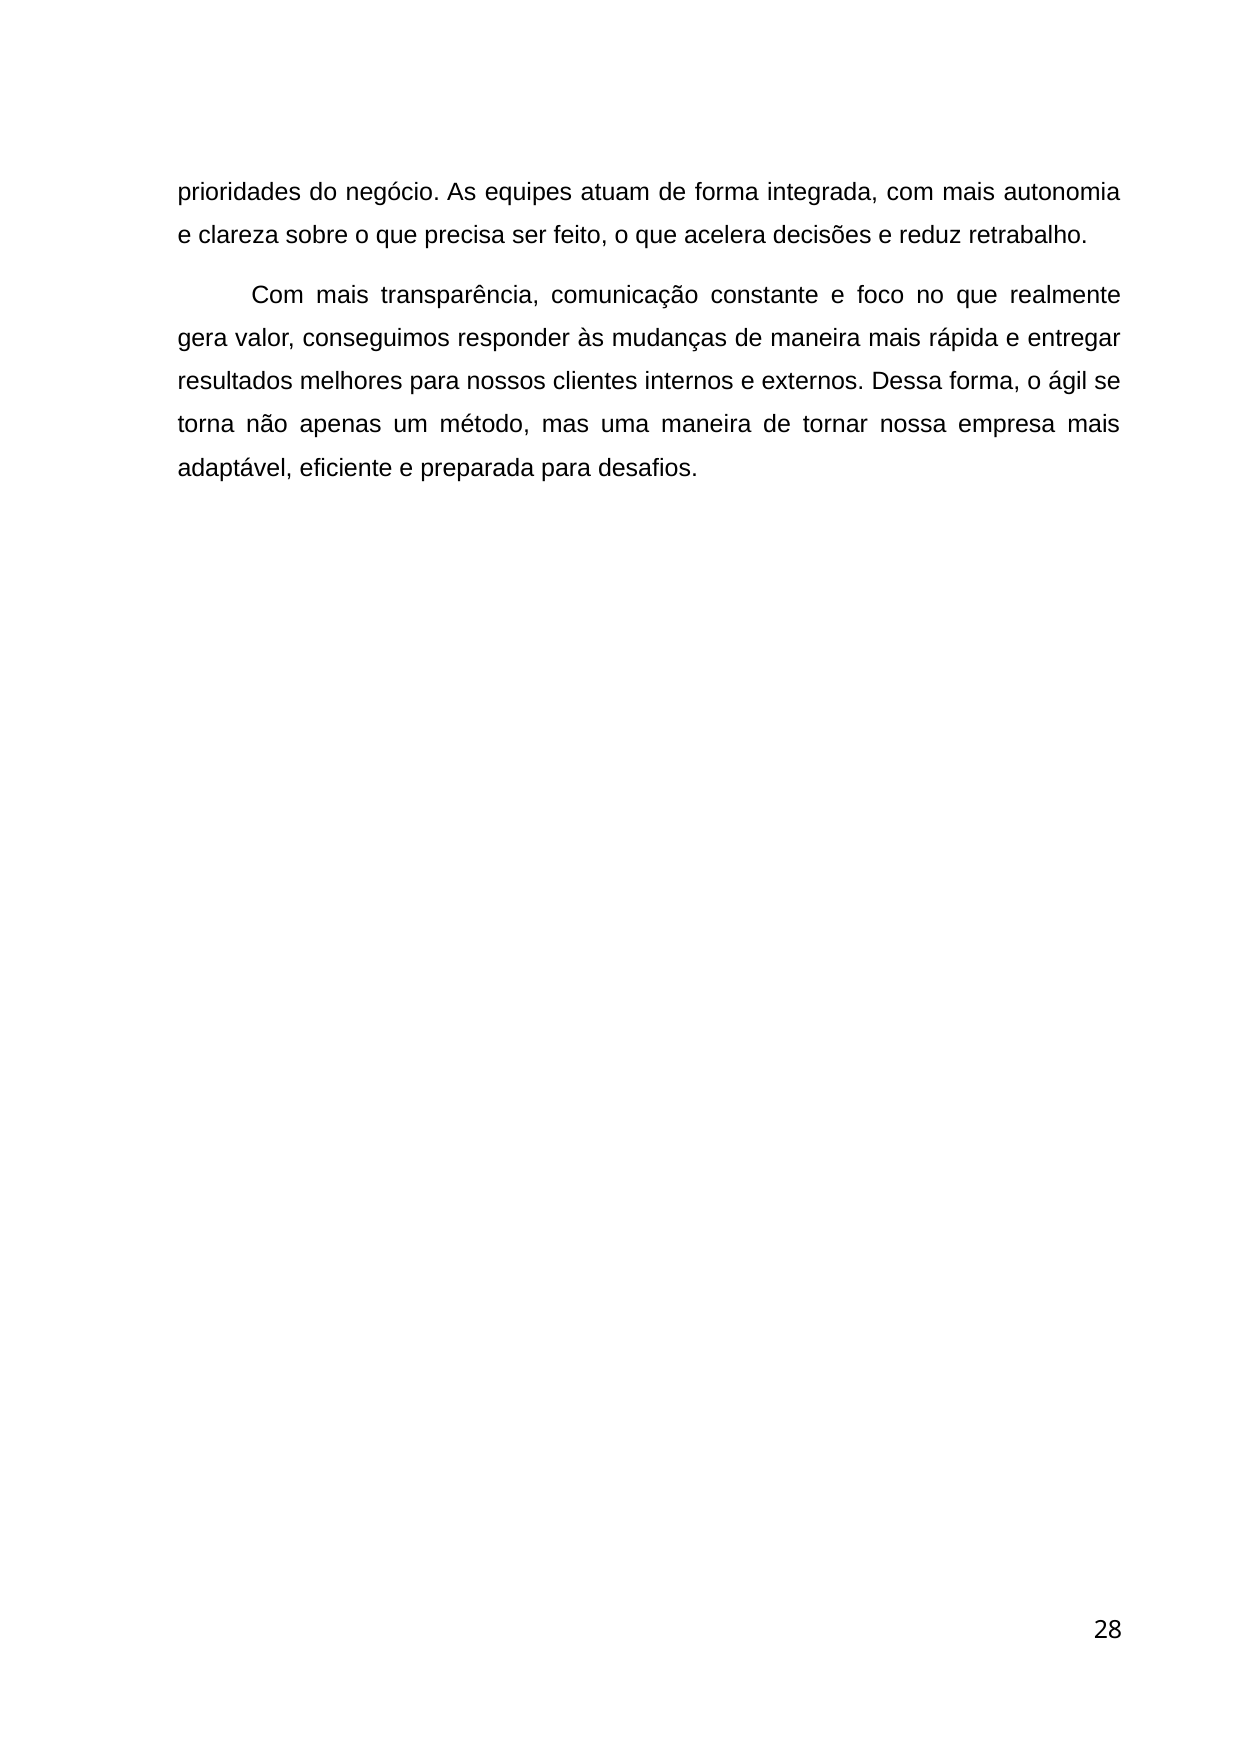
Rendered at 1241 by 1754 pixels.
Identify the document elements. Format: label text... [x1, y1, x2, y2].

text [177, 177, 1122, 249]
text Com mais transparência, comunicação constante e foco no que realmente gera valor, conseguimos responder às mudanças de maneira mais rápida e entregar resultados melhores para nossos clientes internos e externos. Dessa forma, o ágil se torna não apenas um método, mas uma maneira de tornar nossa empresa mais adaptável, eficiente e preparada para desafios. [177, 280, 1122, 481]
